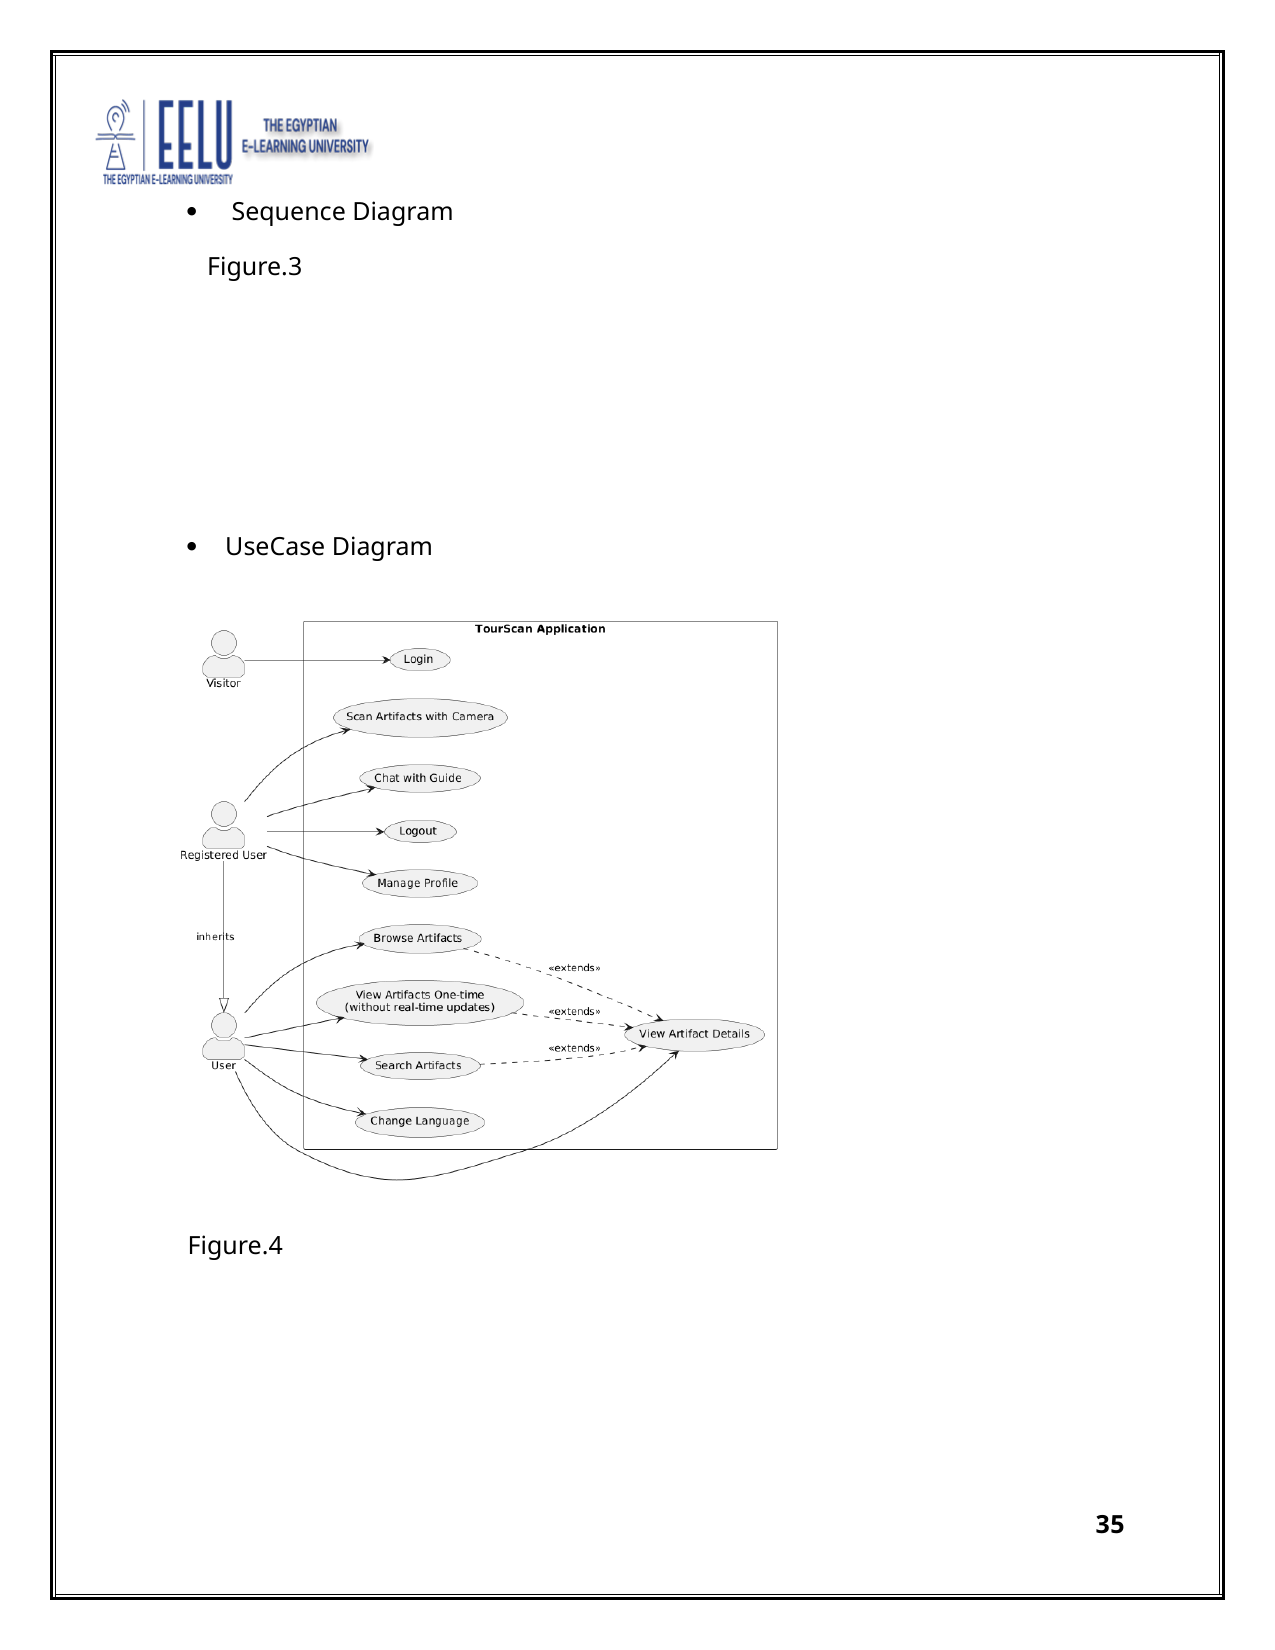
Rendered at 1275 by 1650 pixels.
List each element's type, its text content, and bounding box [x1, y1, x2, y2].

picture [80, 75, 374, 188]
list Sequence Diagram [187, 150, 1125, 227]
list UseCase Diagram [187, 528, 1125, 562]
picture [175, 616, 781, 1201]
text Figure.3 [187, 249, 1125, 283]
